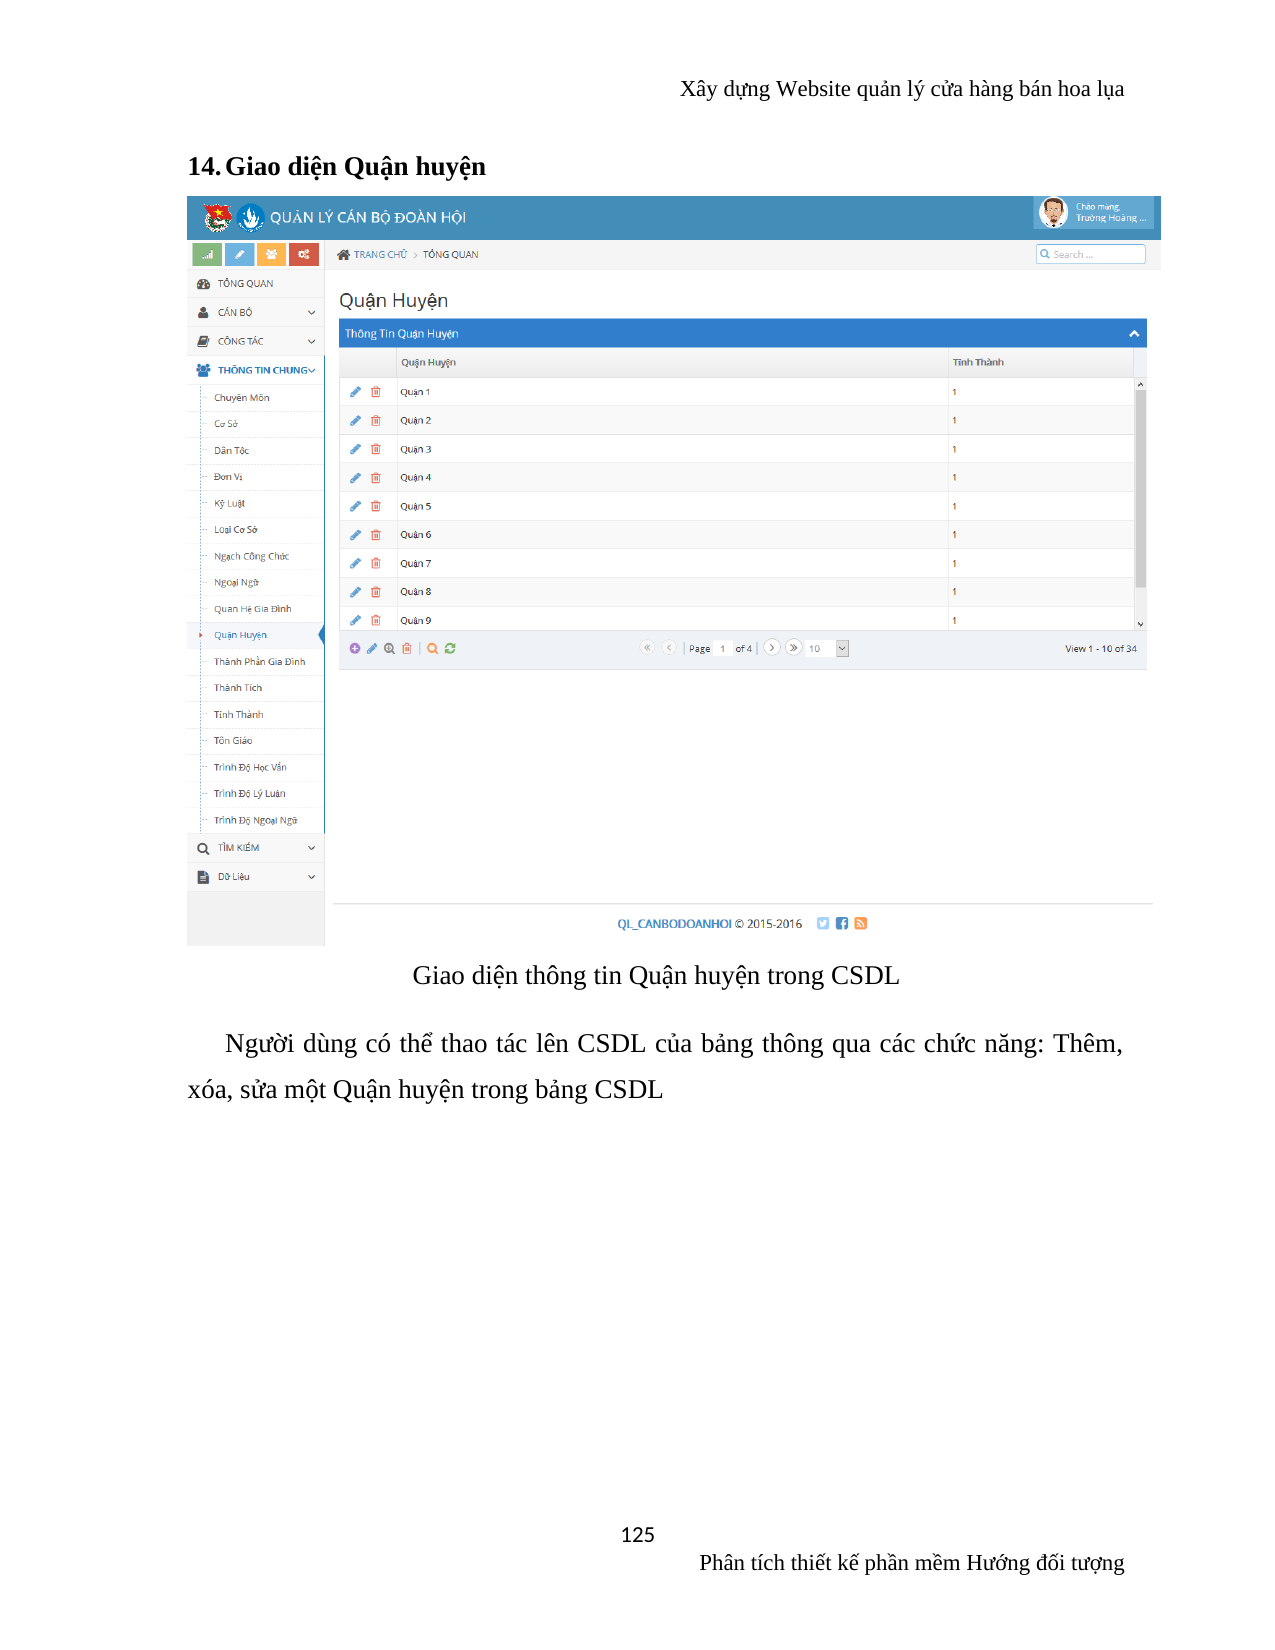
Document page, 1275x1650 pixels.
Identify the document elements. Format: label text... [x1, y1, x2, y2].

picture [187, 196, 1161, 946]
text Người dùng có thể thao tác lên CSDL của bảng thông qua các chức năng: Thêm, xóa, sửa một Quận huyện trong bảng CSDL [187, 1027, 1125, 1104]
list Giao diện Quận huyện [187, 150, 1125, 181]
list Giao diện thông tin Quận huyện trong CSDL [187, 959, 1125, 990]
